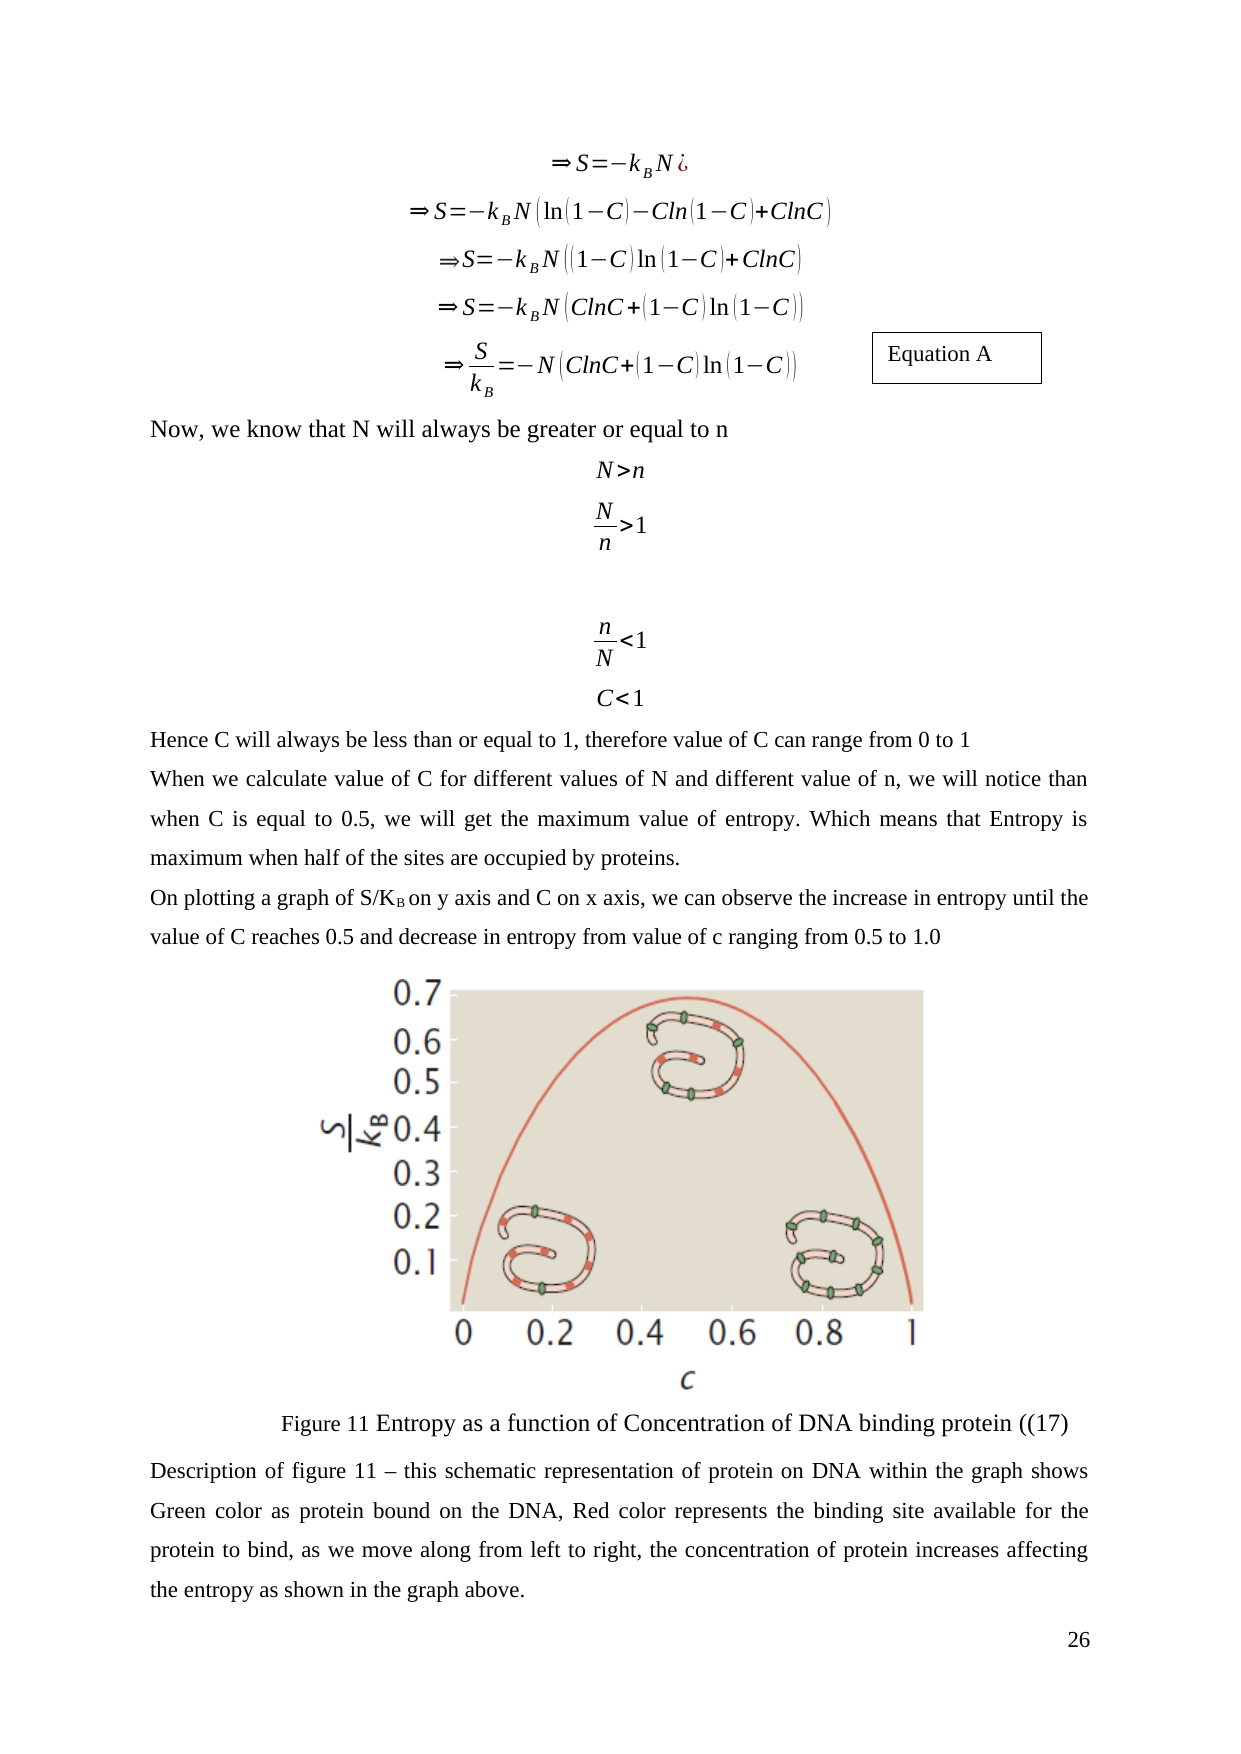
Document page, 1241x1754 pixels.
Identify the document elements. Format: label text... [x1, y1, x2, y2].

picture [308, 962, 932, 1395]
text Now, we know that N will always be greater or equal to n [150, 414, 1090, 442]
text Description of figure 11 – this schematic representation of protein on DNA within the graph shows Green color as protein bound on the DNA, Red color represents the binding site available for the protein to bind, as we move along from left to right, the concentration of protein increases affecting the entropy as shown in the graph above. [150, 1457, 1090, 1602]
text Hence C will always be less than or equal to 1, therefore value of C can range from 0 to 1 [150, 726, 1090, 752]
text Figure 11 Entropy as a function of Concentration of DNA binding protein ( [150, 1408, 1090, 1437]
text ⇒ [150, 242, 1090, 277]
text When we calculate value of C for different values of N and different value of n, we will notice than when C is equal to 0.5, we will get the maximum value of entropy. Which means that Entropy is maximum when half of the sites are occupied by proteins. [150, 765, 1090, 870]
text On plotting a graph of S/KB on y axis and C on x axis, we can observe the increase in entropy until the value of C reaches 0.5 and decrease in entropy from value of c ranging from 0.5 to 1.0 [150, 883, 1090, 949]
